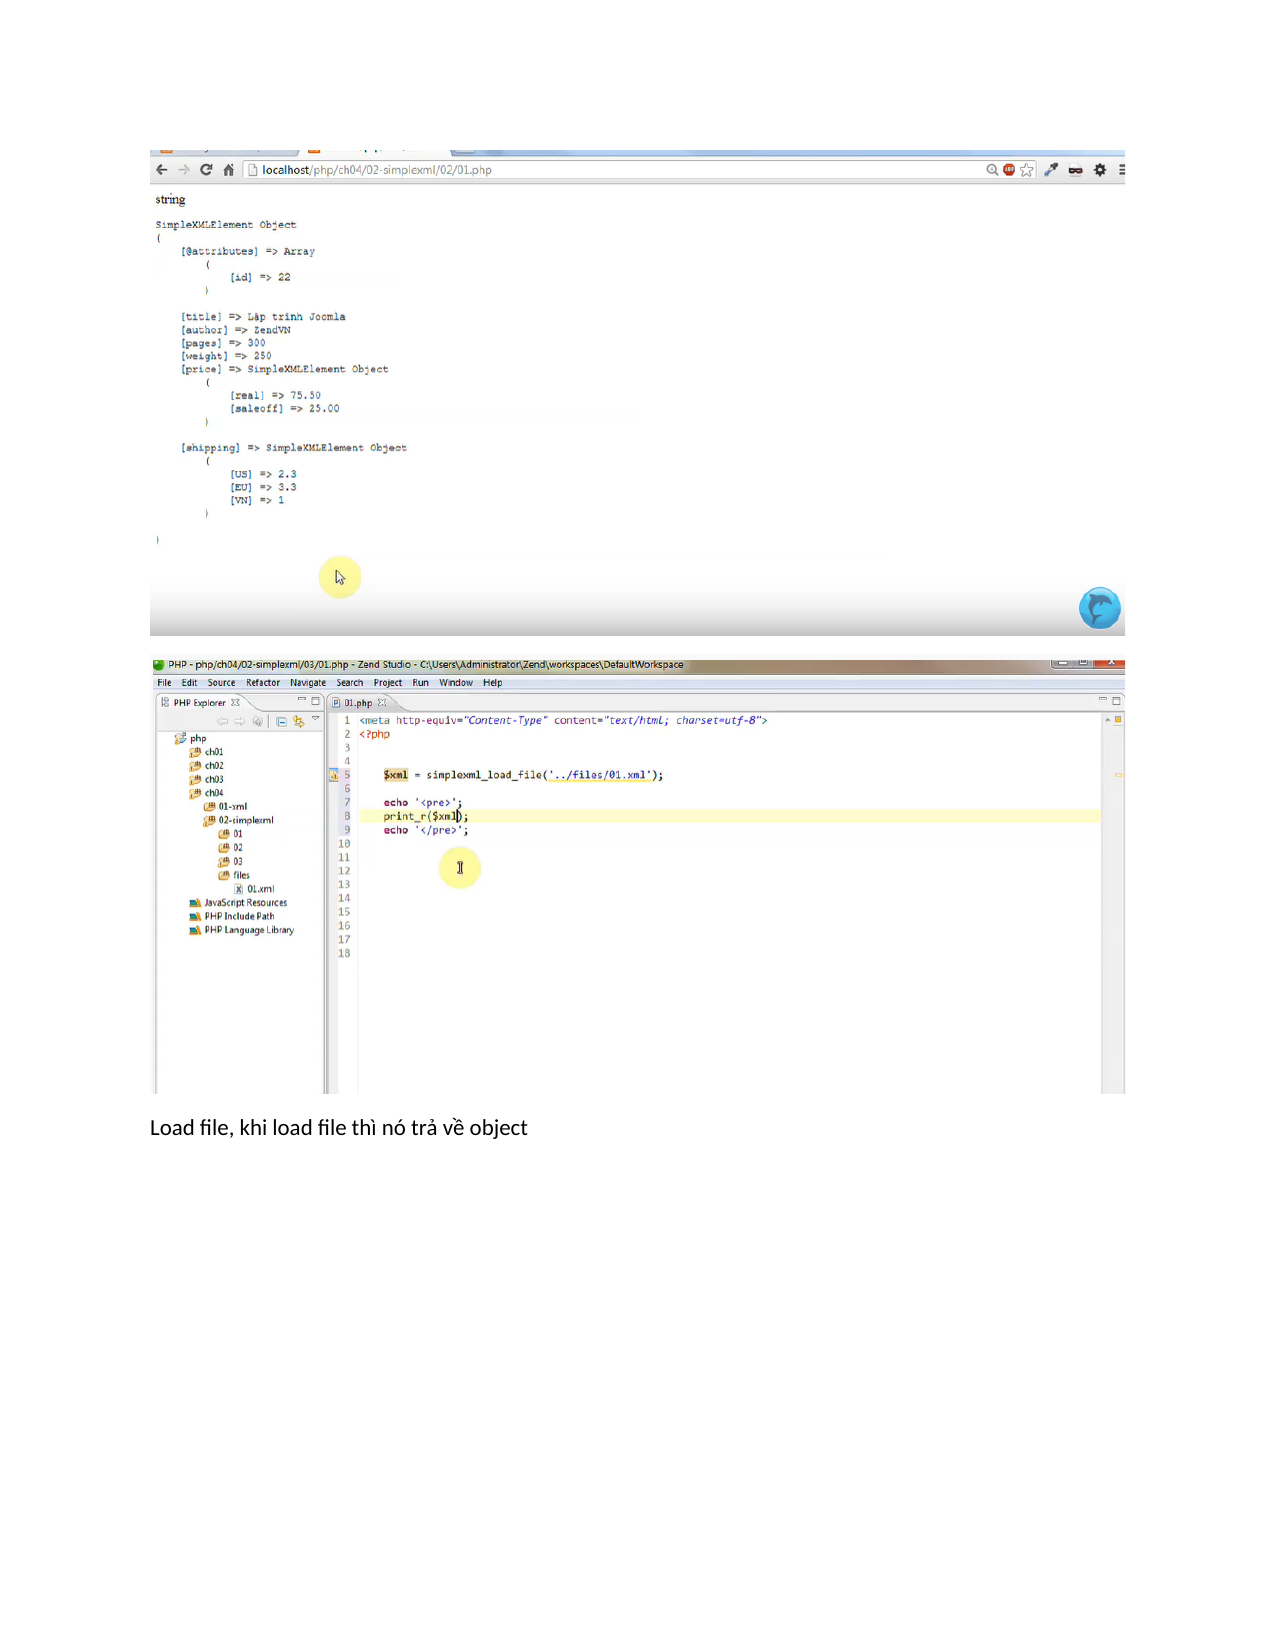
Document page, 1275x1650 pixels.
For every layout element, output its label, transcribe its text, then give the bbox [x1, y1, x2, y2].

picture [150, 150, 1125, 636]
text Load file, khi load file thì nó trả về object [150, 1113, 1125, 1141]
picture [150, 654, 1125, 1094]
